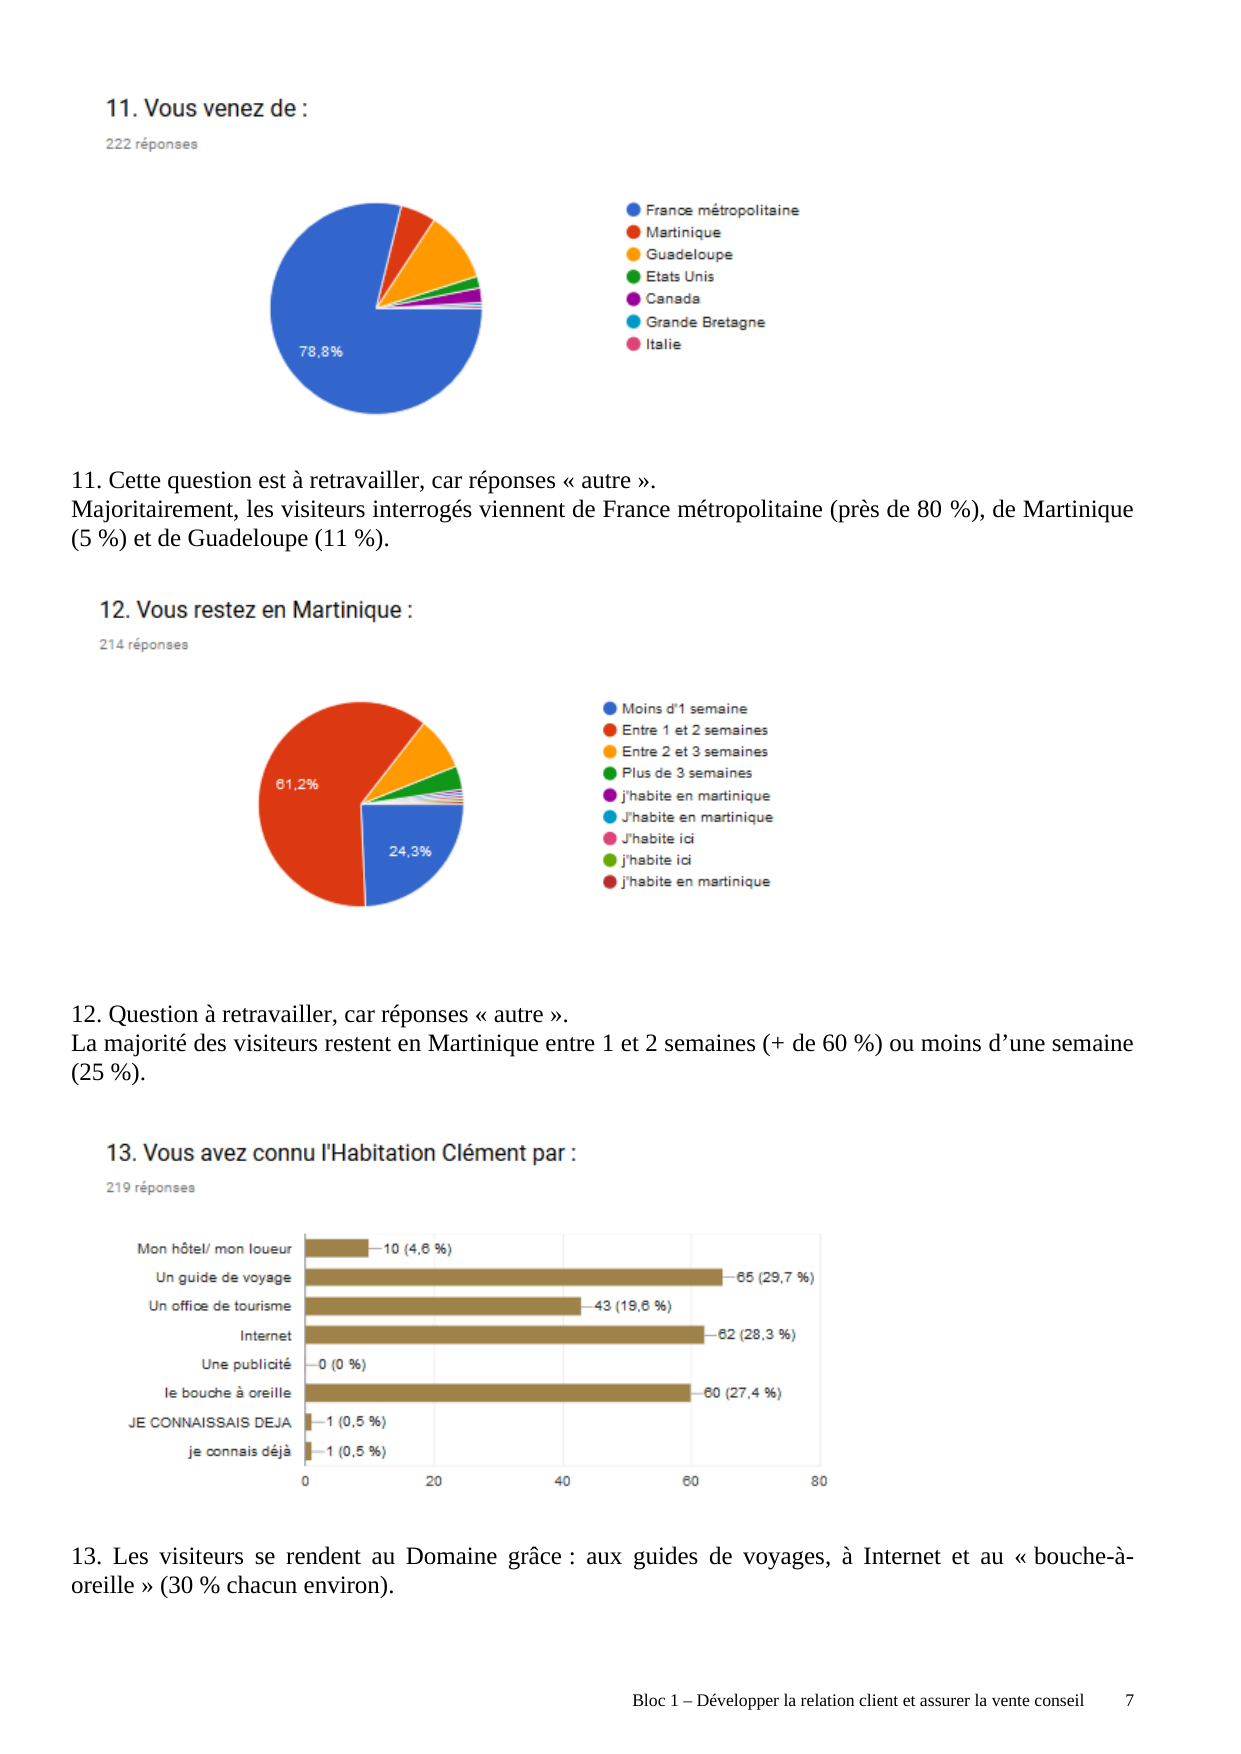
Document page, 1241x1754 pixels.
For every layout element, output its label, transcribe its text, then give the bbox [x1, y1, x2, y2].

text La majorité des visiteurs restent en Martinique entre 1 et 2 semaines (+ de 60 %) ou moins d’une semaine (25 %). [71, 1028, 1134, 1086]
picture [70, 1114, 868, 1542]
text 11. Cette question est à retravailler, car réponses « autre ». [71, 465, 1134, 494]
picture [70, 580, 833, 981]
text 12. Question à retravailler, car réponses « autre ». [71, 999, 1134, 1028]
text Majoritairement, les visiteurs interrogés viennent de France métropolitaine (près de 80 %), de Martinique (5 %) et de Guadeloupe (11 %). [71, 494, 1134, 551]
text 13. Les visiteurs se rendent au Domaine grâce : aux guides de voyages, à Internet et au « bouche-à-oreille » (30 % chacun environ). [71, 1541, 1134, 1599]
picture [70, 81, 876, 466]
